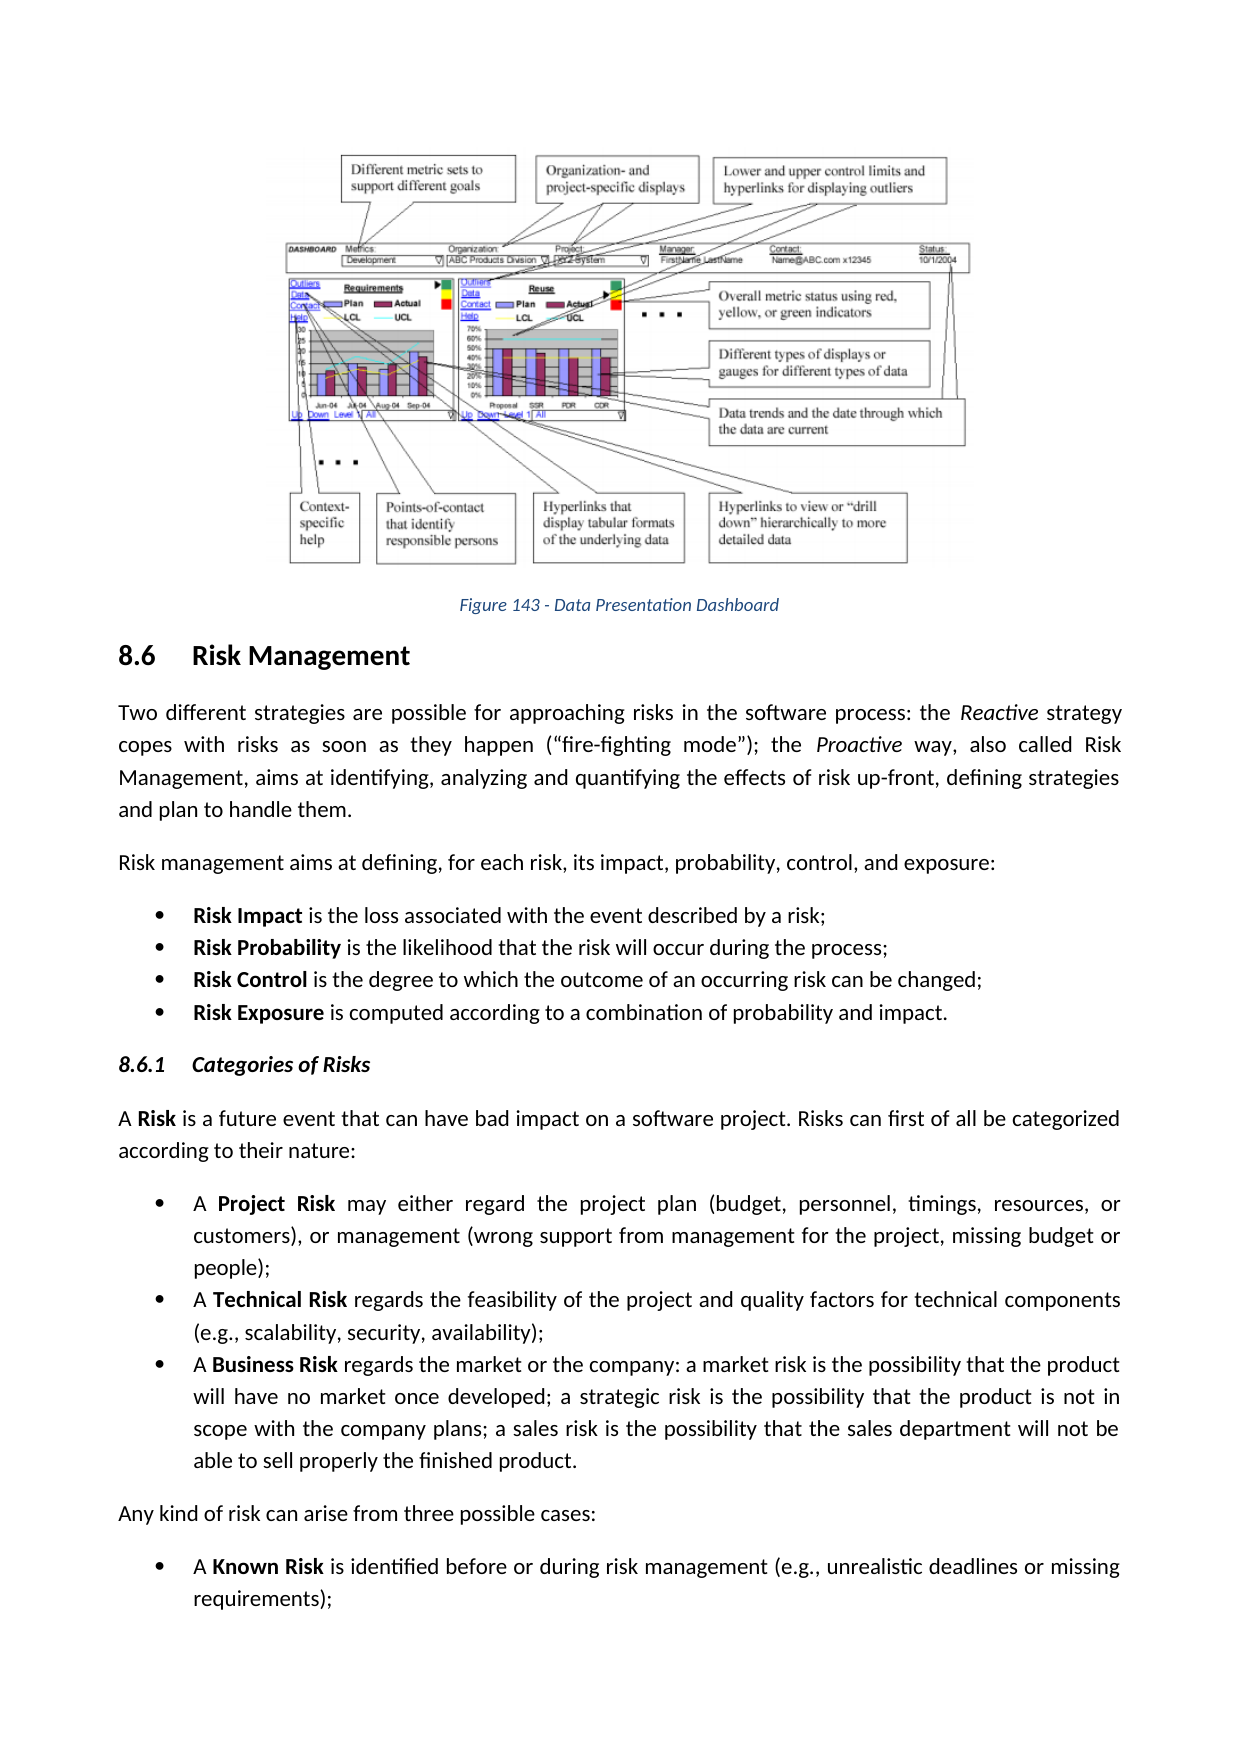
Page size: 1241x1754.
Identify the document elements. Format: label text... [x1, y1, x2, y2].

list A Project Risk may either regard the project plan (budget, personnel, timings, resources, or customers), or management (wrong support from management for the project, missing budget or people); [156, 1189, 1122, 1281]
list A Technical Risk regards the feasibility of the project and quality factors for technical components (e.g., scalability, security, availability); [156, 1285, 1122, 1346]
list Risk Impact is the loss associated with the event described by a risk; [156, 901, 1122, 929]
text 8.6 Risk Management [118, 637, 1122, 672]
list Risk Exposure is computed according to a combination of probability and impact. [156, 998, 1122, 1026]
list A Business Risk regards the market or the company: a market risk is the possibility that the product will have no market once developed; a strategic risk is the possibility that the product is not in scope with the company plans; a sales risk is the possibility that the sales department will not be able to sell properly the finished product. [156, 1350, 1122, 1474]
text A Risk is a future event that can have bad impact on a software project. Risks can first of all be categorized according to their nature: [118, 1104, 1122, 1164]
text Any kind of risk can arise from three possible cases: [118, 1499, 1122, 1527]
picture [266, 147, 974, 568]
text Risk management aims at defining, for each risk, its impact, probability, control, and exposure: [118, 848, 1122, 876]
text Figure 143 - Data Presentation Dashboard [118, 593, 1122, 616]
text Two different strategies are possible for approaching risks in the software process: the Reactive strategy copes with risks as soon as they happen (“fire-fighting mode”); the Proactive way, also called Risk Management, aims at identifying, analyzing and quantifying the effects of risk up-front, defining strategies and plan to handle them. [118, 698, 1122, 823]
list Risk Control is the degree to which the outcome of an occurring risk can be changed; [156, 965, 1122, 993]
list Risk Probability is the likelihood that the risk will occur during the process; [156, 933, 1122, 961]
text 8.6.1 Categories of Risks [118, 1051, 1122, 1079]
list A Known Risk is identified before or during risk management (e.g., unrealistic deadlines or missing requirements); [156, 1552, 1122, 1613]
